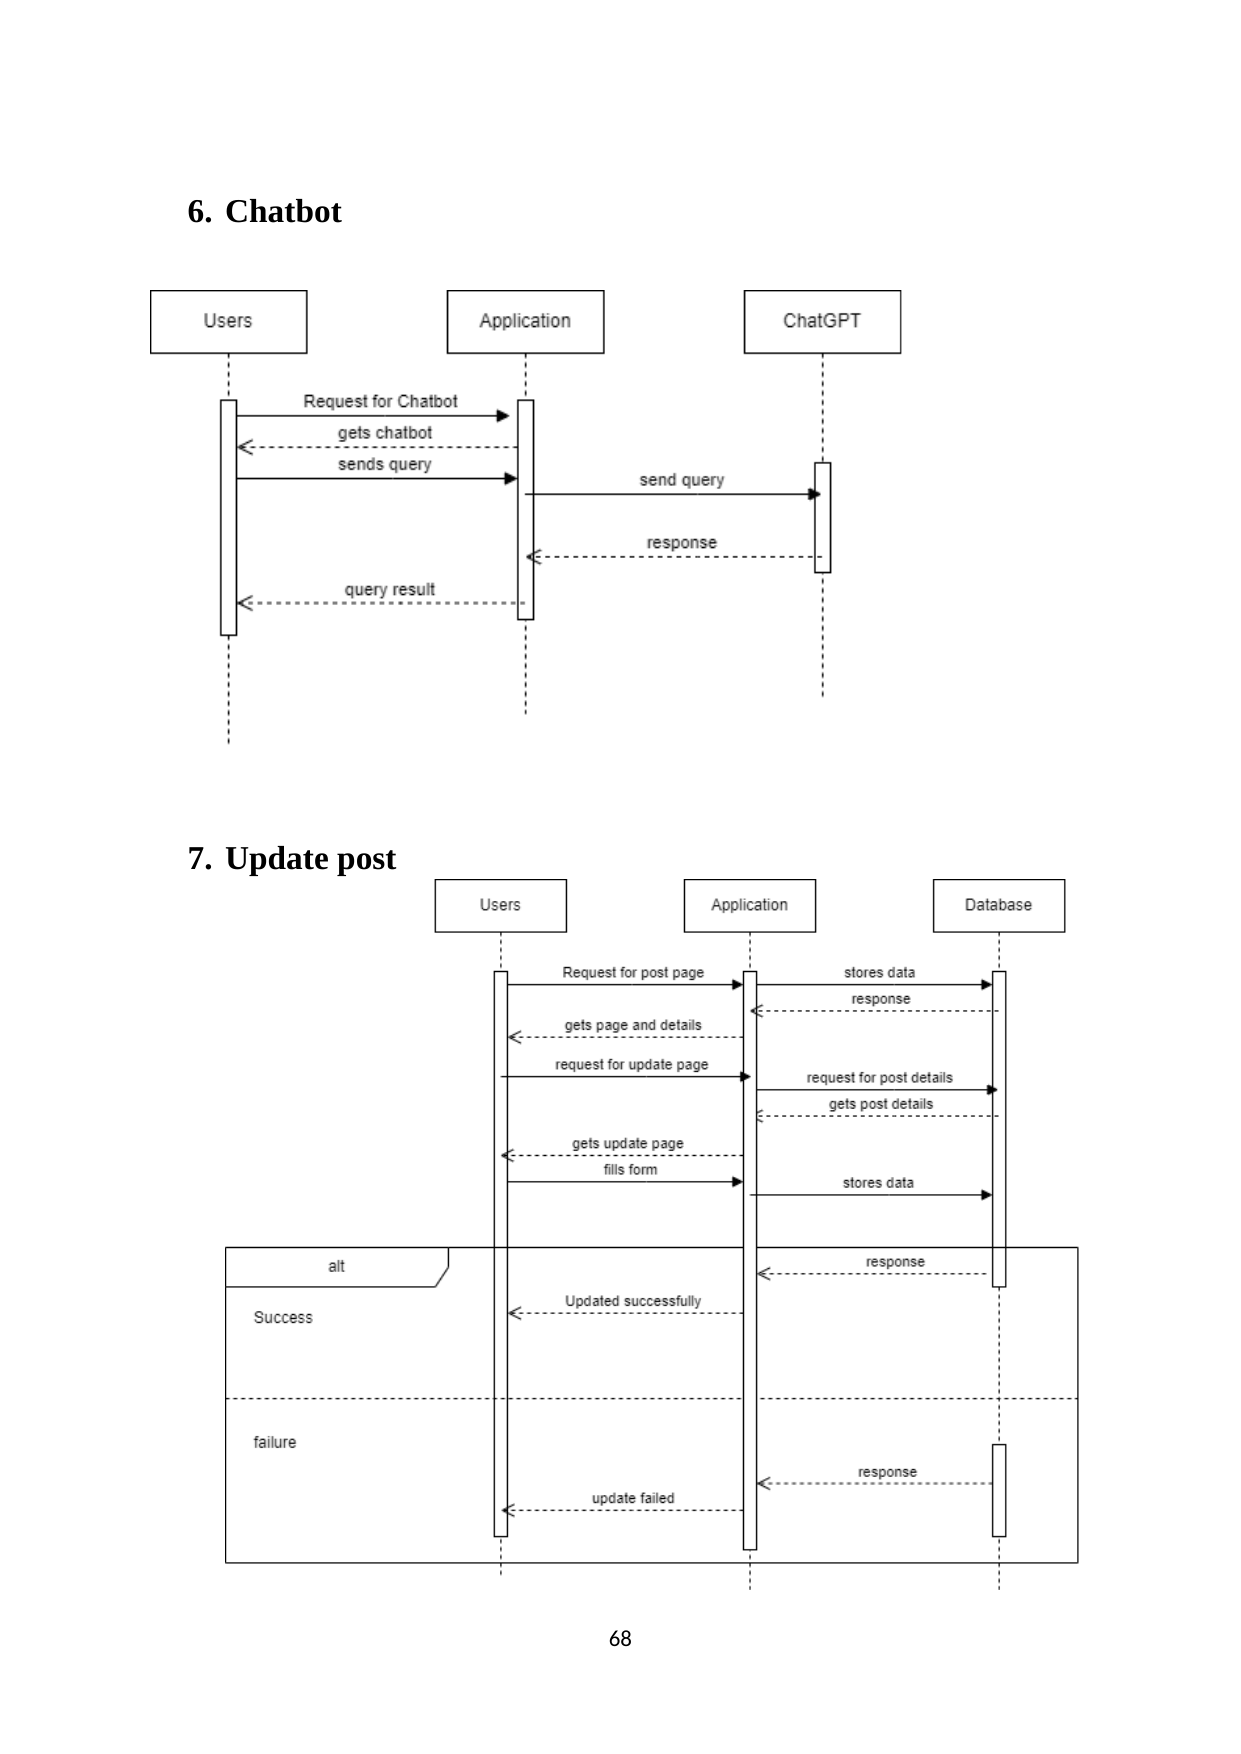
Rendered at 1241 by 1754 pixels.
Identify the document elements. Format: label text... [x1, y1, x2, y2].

picture [150, 290, 902, 746]
list Update post [187, 838, 1090, 876]
picture [225, 879, 1080, 1590]
list Chatbot [187, 191, 1090, 230]
